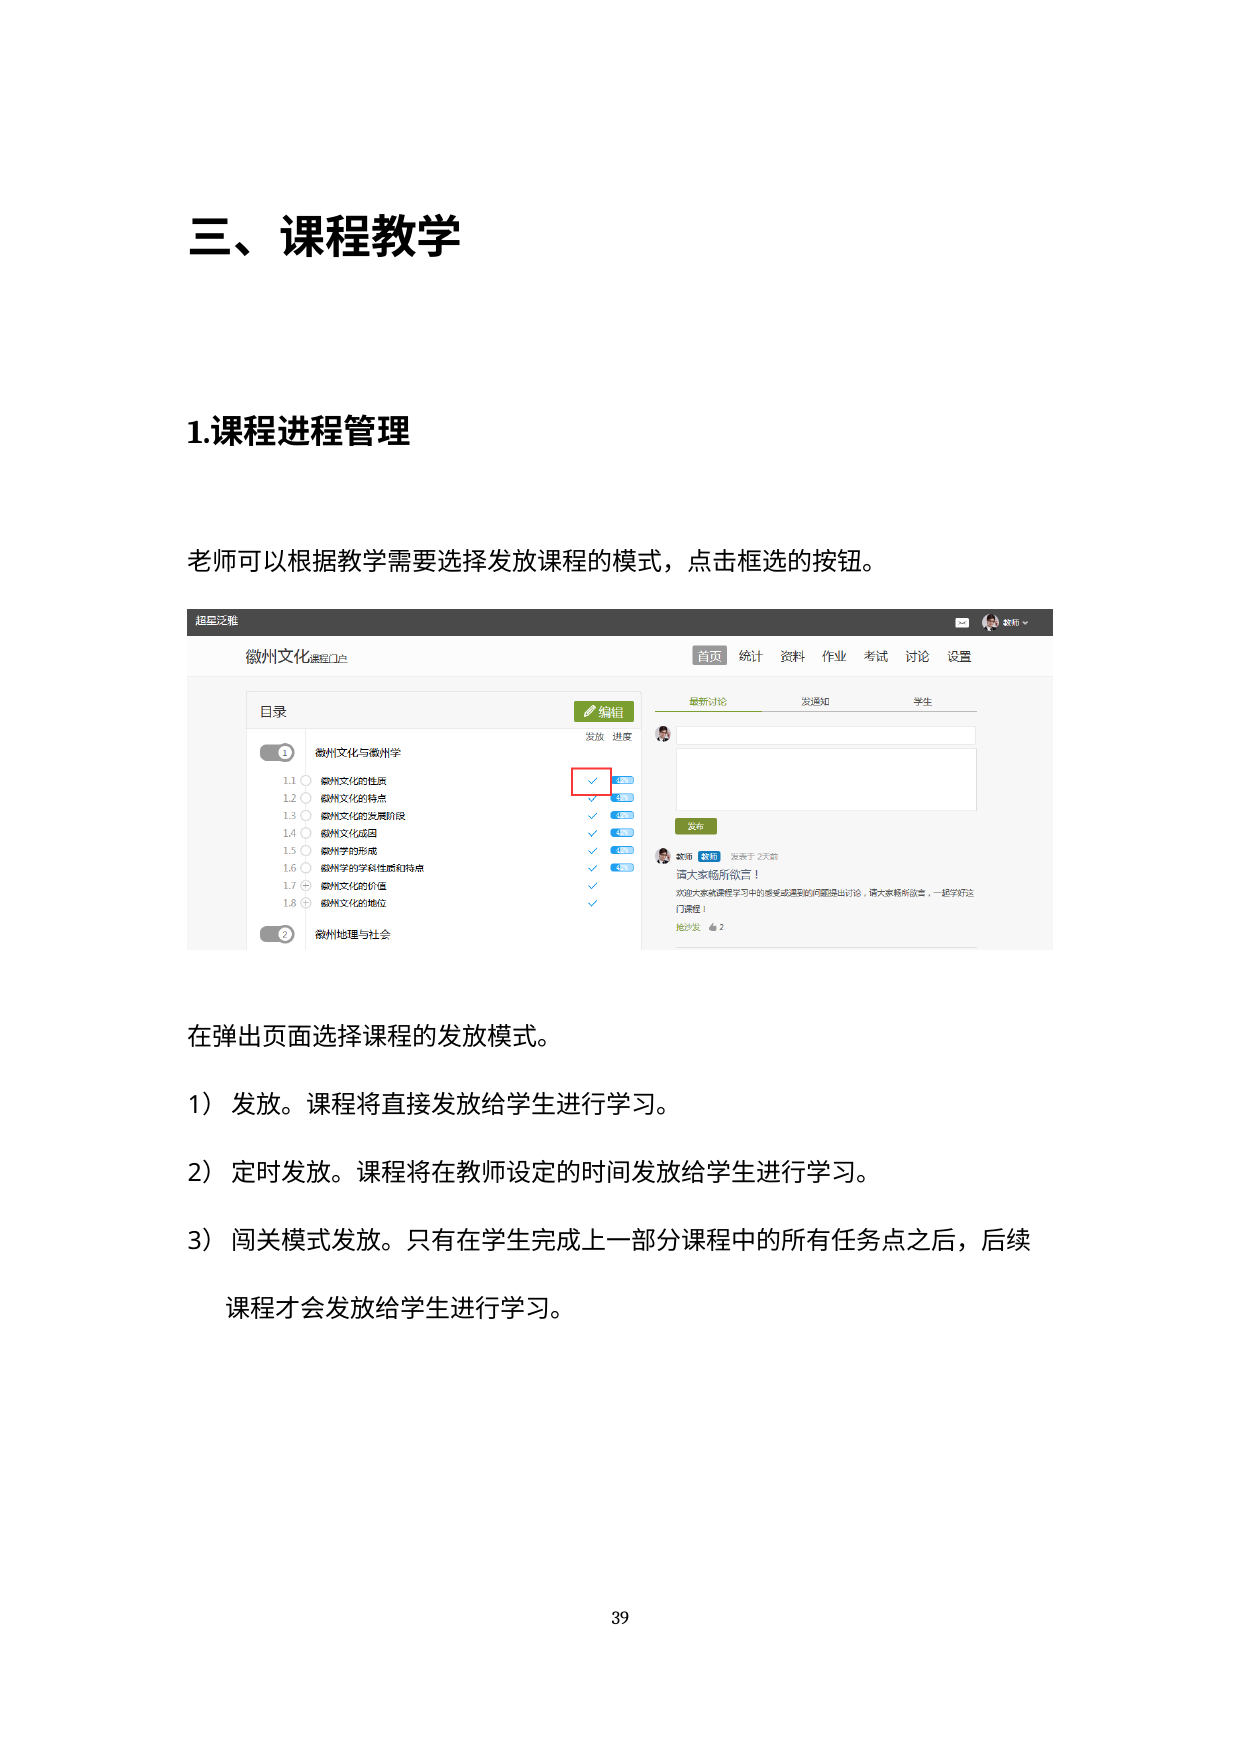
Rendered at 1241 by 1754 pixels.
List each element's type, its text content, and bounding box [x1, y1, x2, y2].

subtitle 三、课程教学 [187, 199, 1053, 267]
list 发放。课程将直接发放给学生进行学习。 [187, 1068, 1053, 1136]
subtitle 1.课程进程管理 [187, 395, 1053, 463]
picture [187, 609, 1053, 950]
text 在弹出页面选择课程的发放模式。 [187, 1001, 1053, 1068]
list 定时发放。课程将在教师设定的时间发放给学生进行学习。 [187, 1136, 1053, 1204]
text 老师可以根据教学需要选择发放课程的模式，点击框选的按钮。 [187, 525, 1053, 593]
list 闯关模式发放。只有在学生完成上一部分课程中的所有任务点之后，后续课程才会发放给学生进行学习。 [187, 1204, 1053, 1340]
